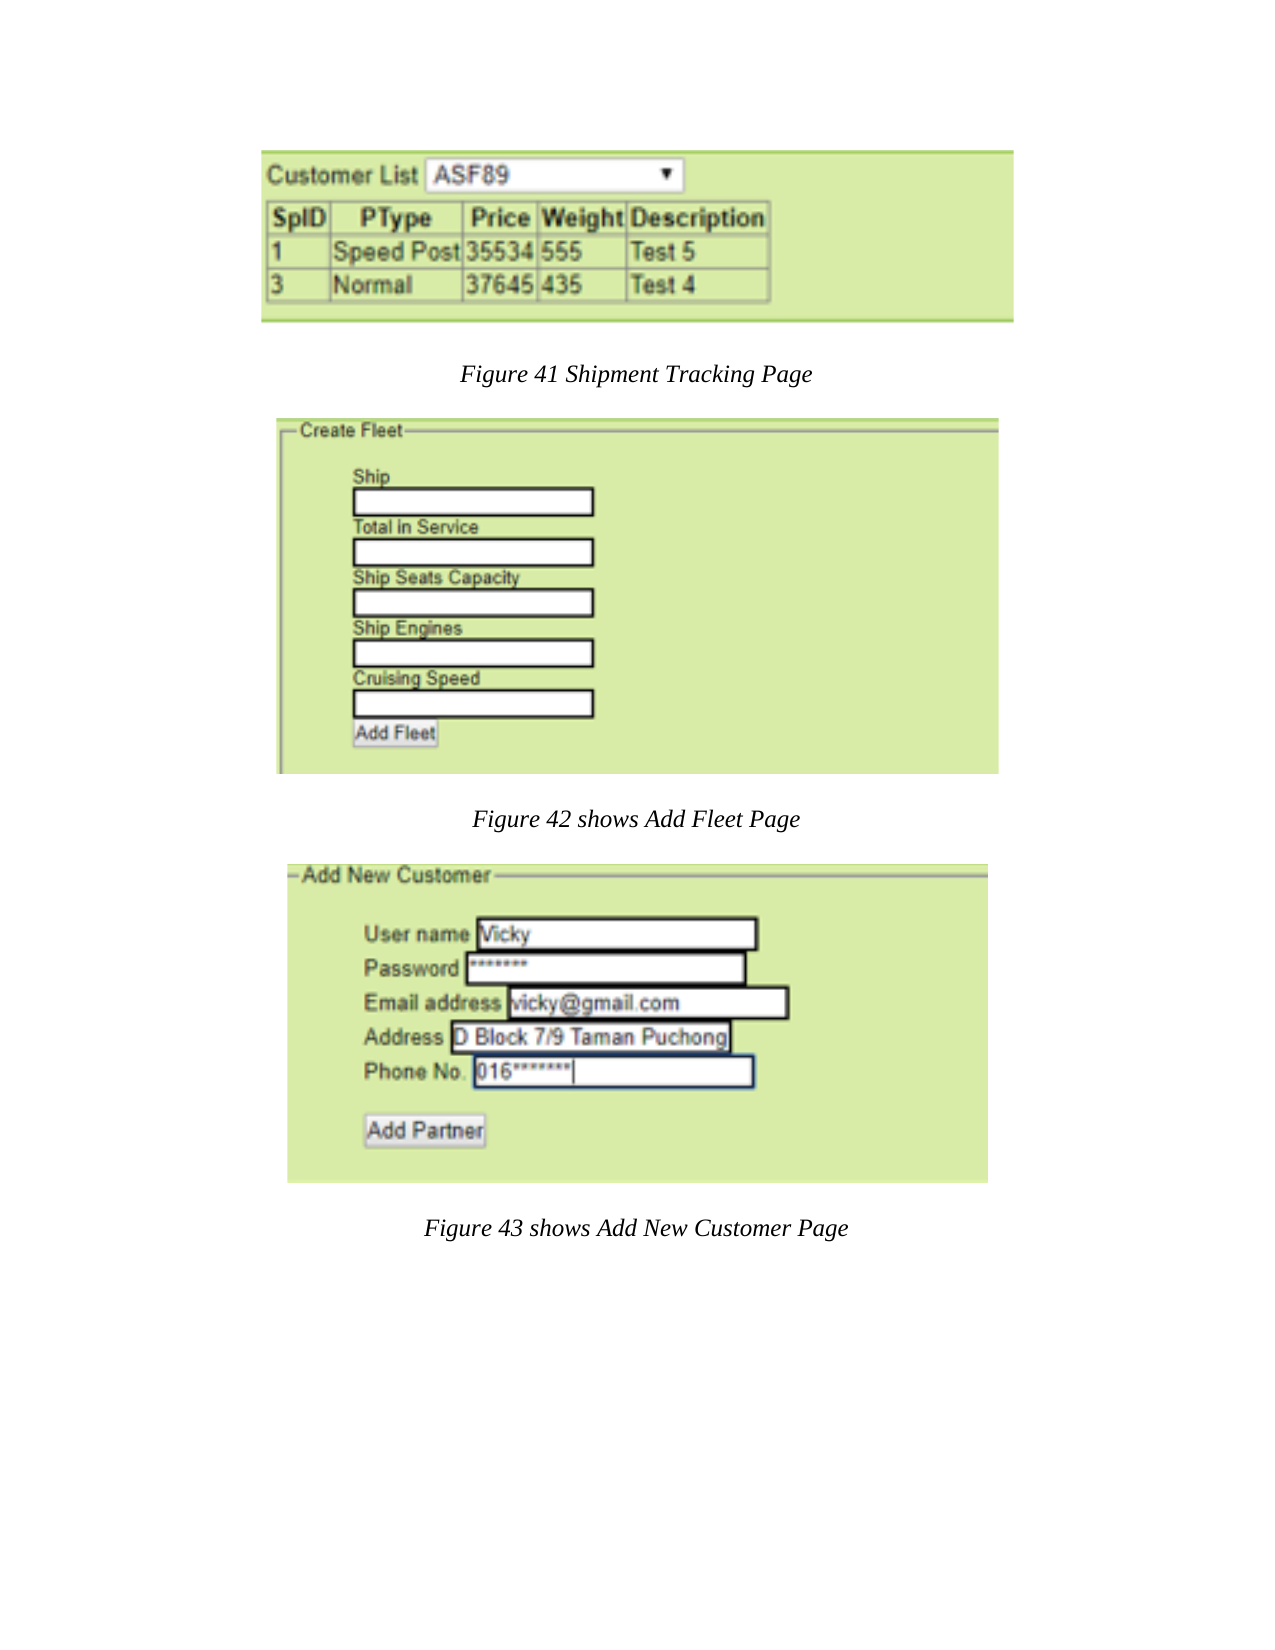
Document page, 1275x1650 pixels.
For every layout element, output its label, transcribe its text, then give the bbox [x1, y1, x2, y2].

text Figure 43 shows Add New Customer Page [150, 1213, 1125, 1242]
text Figure 42 shows Add Fleet Page [150, 804, 1125, 833]
picture [261, 150, 1014, 329]
text Figure 41 Shipment Tracking Page [150, 359, 1125, 388]
picture [276, 418, 999, 774]
picture [287, 864, 988, 1183]
